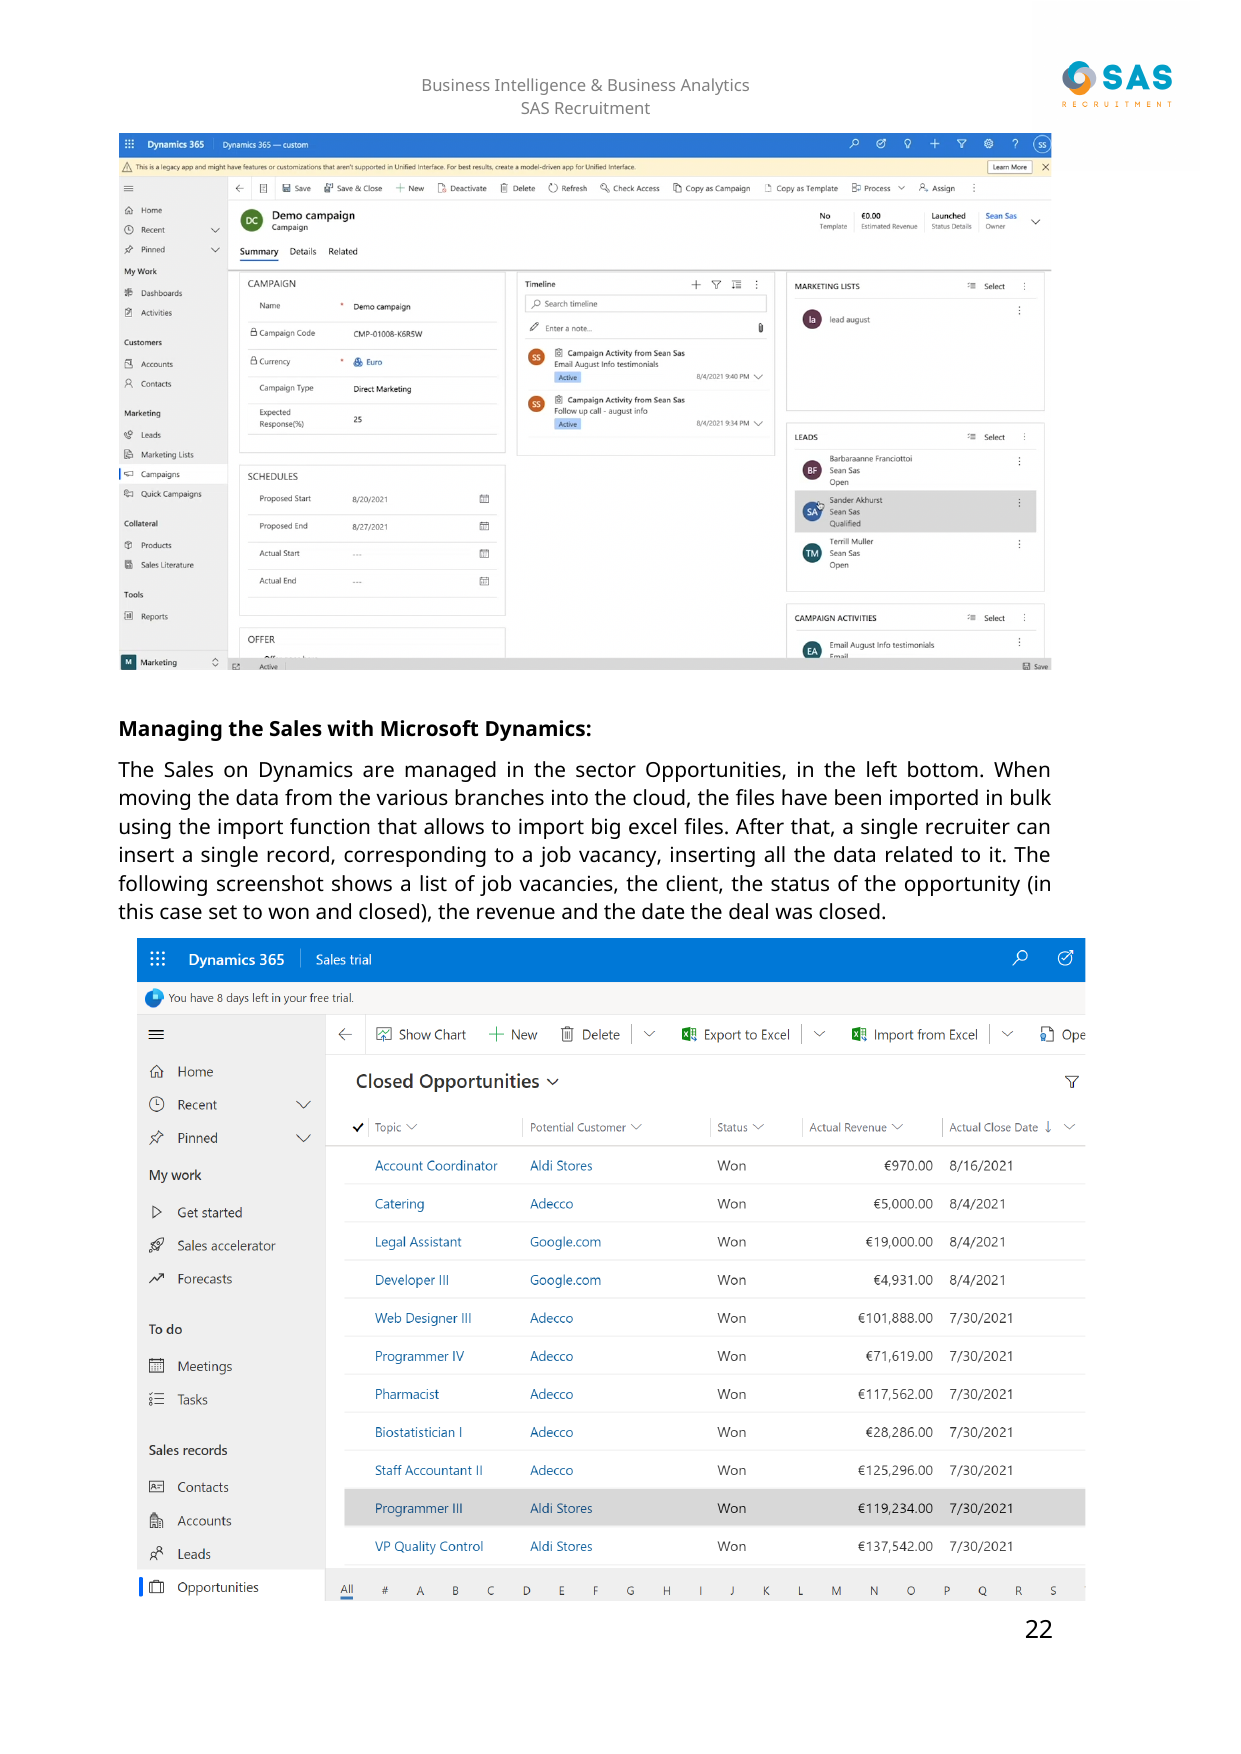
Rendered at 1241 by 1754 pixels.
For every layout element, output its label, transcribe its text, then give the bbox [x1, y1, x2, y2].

picture [118, 1, 1200, 669]
text The Sales on Dynamics are managed in the sector Opportunities, in the left bottom. When moving the data from the various branches into the cloud, the files have been imported in bulk using the import function that allows to import big excel files. After that, a single recruiter can insert a single record, corresponding to a job vacancy, inserting all the data related to it. The following screenshot shows a list of job vacancies, the client, the status of the opportunity (in this case set to won and closed), the revenue and the date the deal was closed. [118, 755, 1053, 926]
text Managing the Sales with Microsoft Dynamics: [118, 714, 1053, 743]
